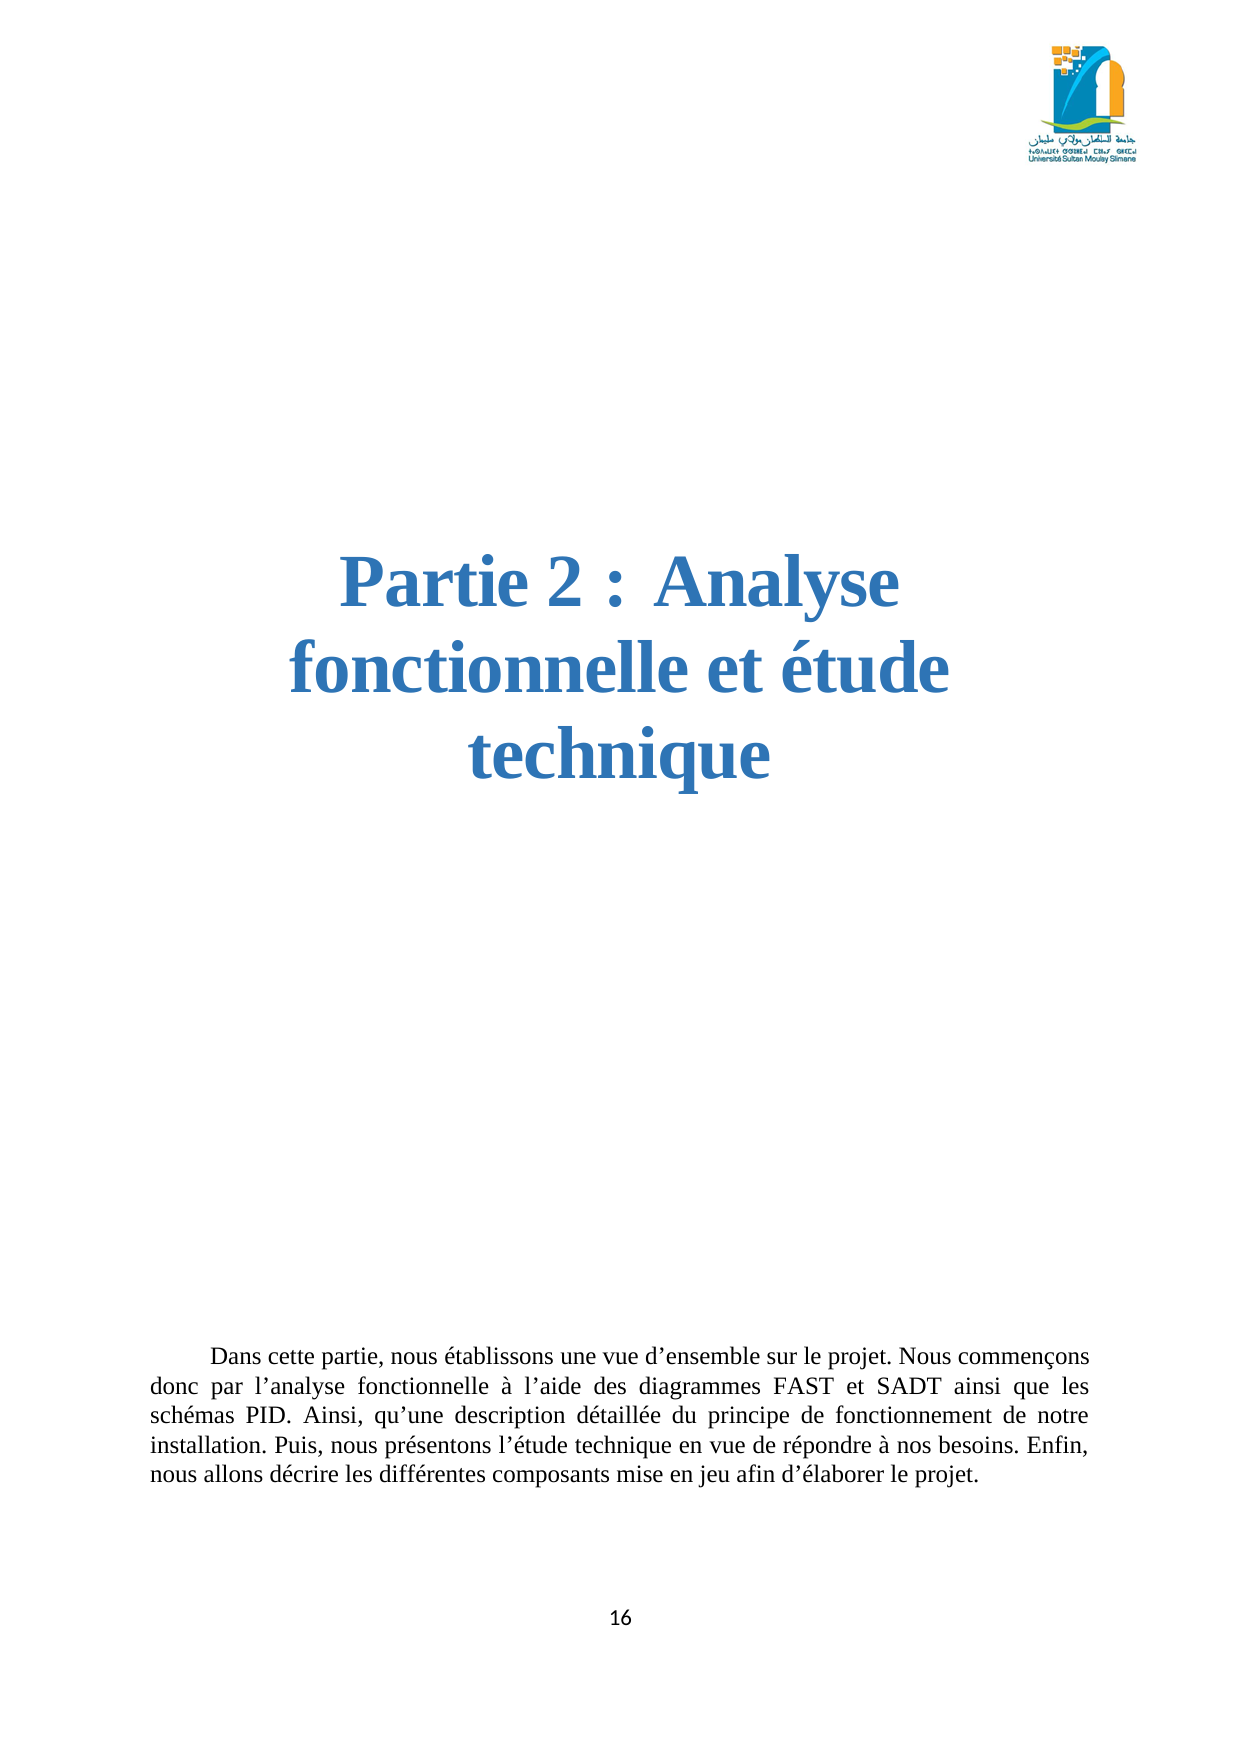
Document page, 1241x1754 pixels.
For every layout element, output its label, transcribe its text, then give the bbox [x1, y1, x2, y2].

title Partie 2 : Analyse fonctionnelle et étude technique [150, 536, 1090, 795]
text Dans cette partie, nous établissons une vue d’ensemble sur le projet. Nous commençons donc par l’analyse fonctionnelle à l’aide des diagrammes FAST et SADT ainsi que les schémas PID. Ainsi, qu’une description détaillée du principe de fonctionnement de notre installation. Puis, nous présentons l’étude technique en vue de répondre à nos besoins. Enfin, nous allons décrire les différentes composants mise en jeu afin d’élaborer le projet. [150, 1341, 1090, 1488]
